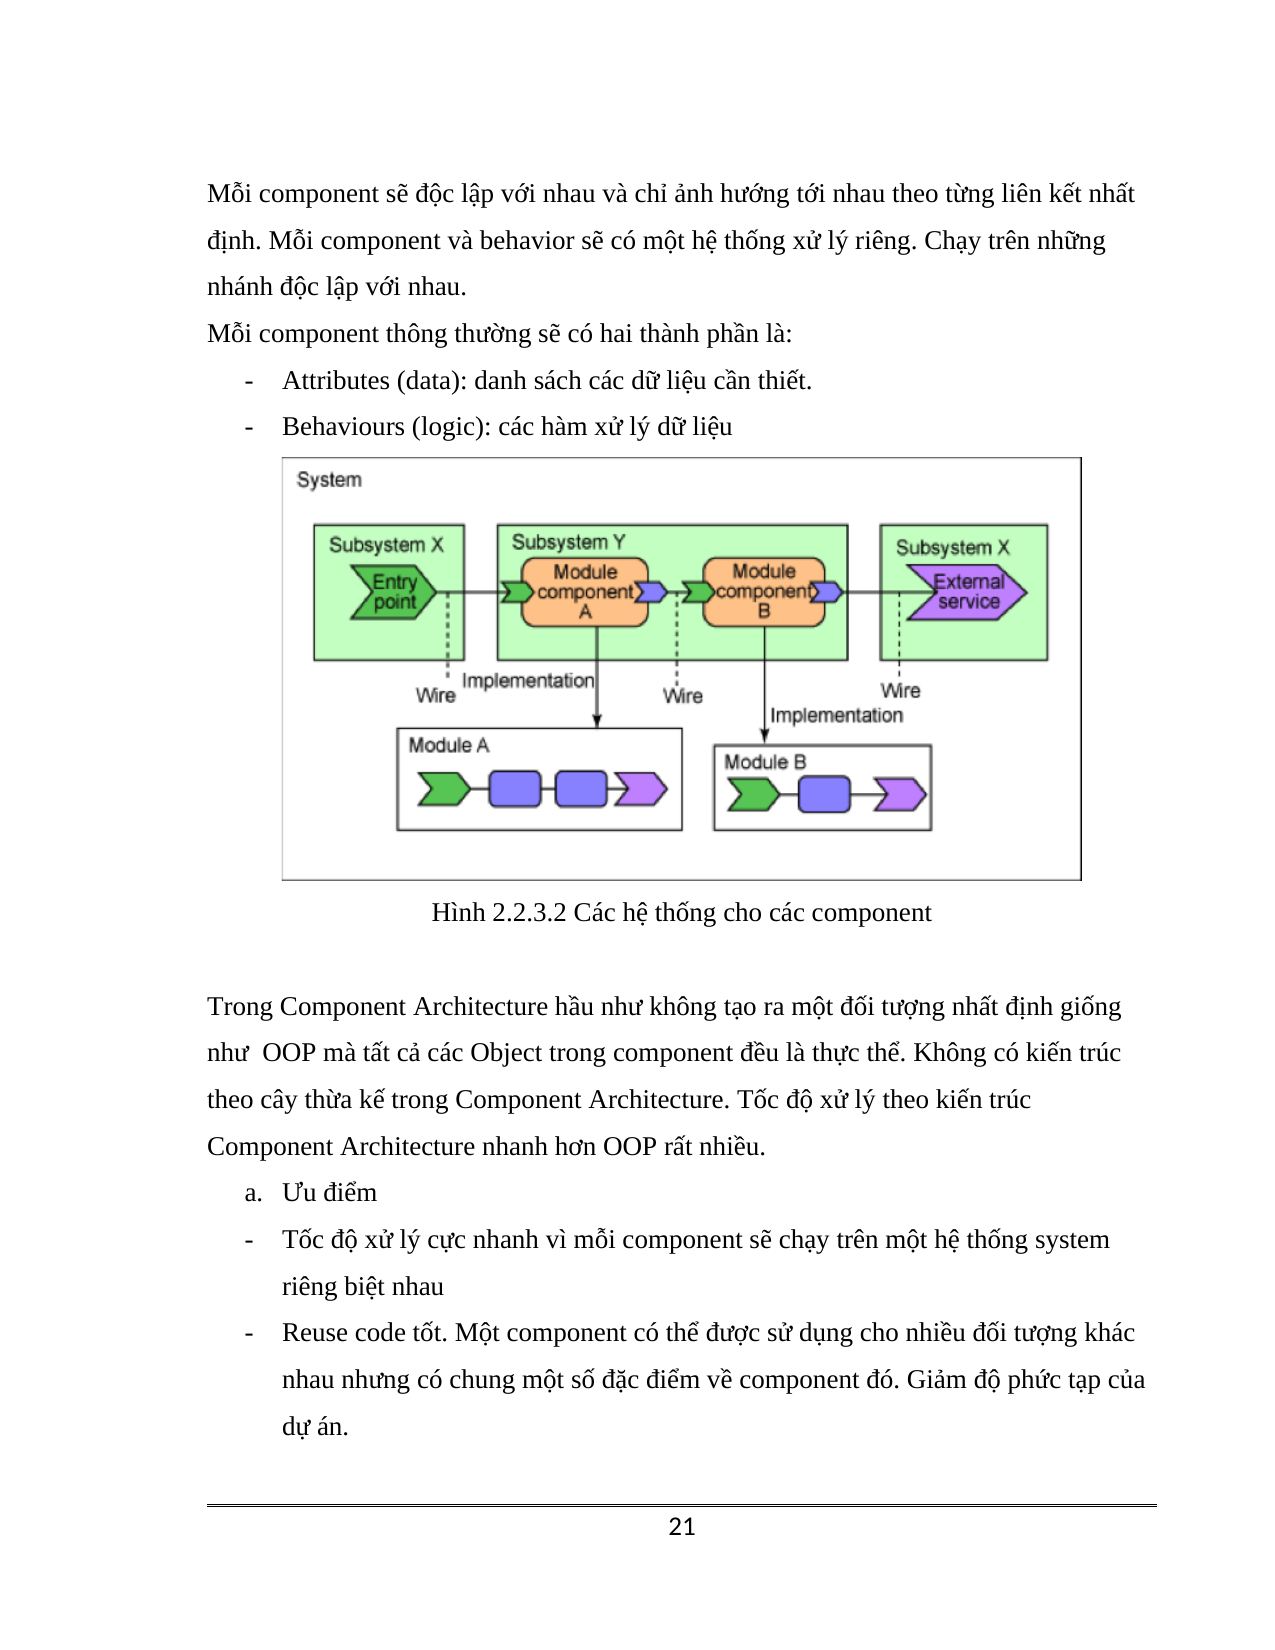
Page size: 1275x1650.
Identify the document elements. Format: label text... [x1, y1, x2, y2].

list Tốc độ xử lý cực nhanh vì mỗi component sẽ chạy trên một hệ thống system riêng biệt nhau [244, 1223, 1157, 1301]
picture [281, 457, 1082, 881]
list Reuse code tốt. Một component có thể được sử dụng cho nhiều đối tượng khác nhau nhưng có chung một số đặc điểm về component đó. Giảm độ phức tạp của dự án. [244, 1316, 1157, 1441]
list Hình 2.2.3.2 Các hệ thống cho các component [207, 896, 1157, 927]
list Trong Component Architecture hầu như không tạo ra một đối tượng nhất định giống như OOP mà tất cả các Object trong component đều là thực thể. Không có kiến trúc theo cây thừa kế trong Component Architecture. Tốc độ xử lý theo kiến trúc Component Architecture nhanh hơn OOP rất nhiều. [207, 990, 1157, 1161]
list Attributes (data): danh sách các dữ liệu cần thiết. [244, 364, 1157, 395]
list Behaviours (logic): các hàm xử lý dữ liệu [244, 411, 1157, 442]
list Mỗi component sẽ độc lập với nhau và chỉ ảnh hướng tới nhau theo từng liên kết nhất định. Mỗi component và behavior sẽ có một hệ thống xử lý riêng. Chạy trên những nhánh độc lập với nhau. [207, 177, 1157, 302]
list Mỗi component thông thường sẽ có hai thành phần là: [207, 317, 1157, 348]
list Ưu điểm [244, 1176, 1157, 1207]
